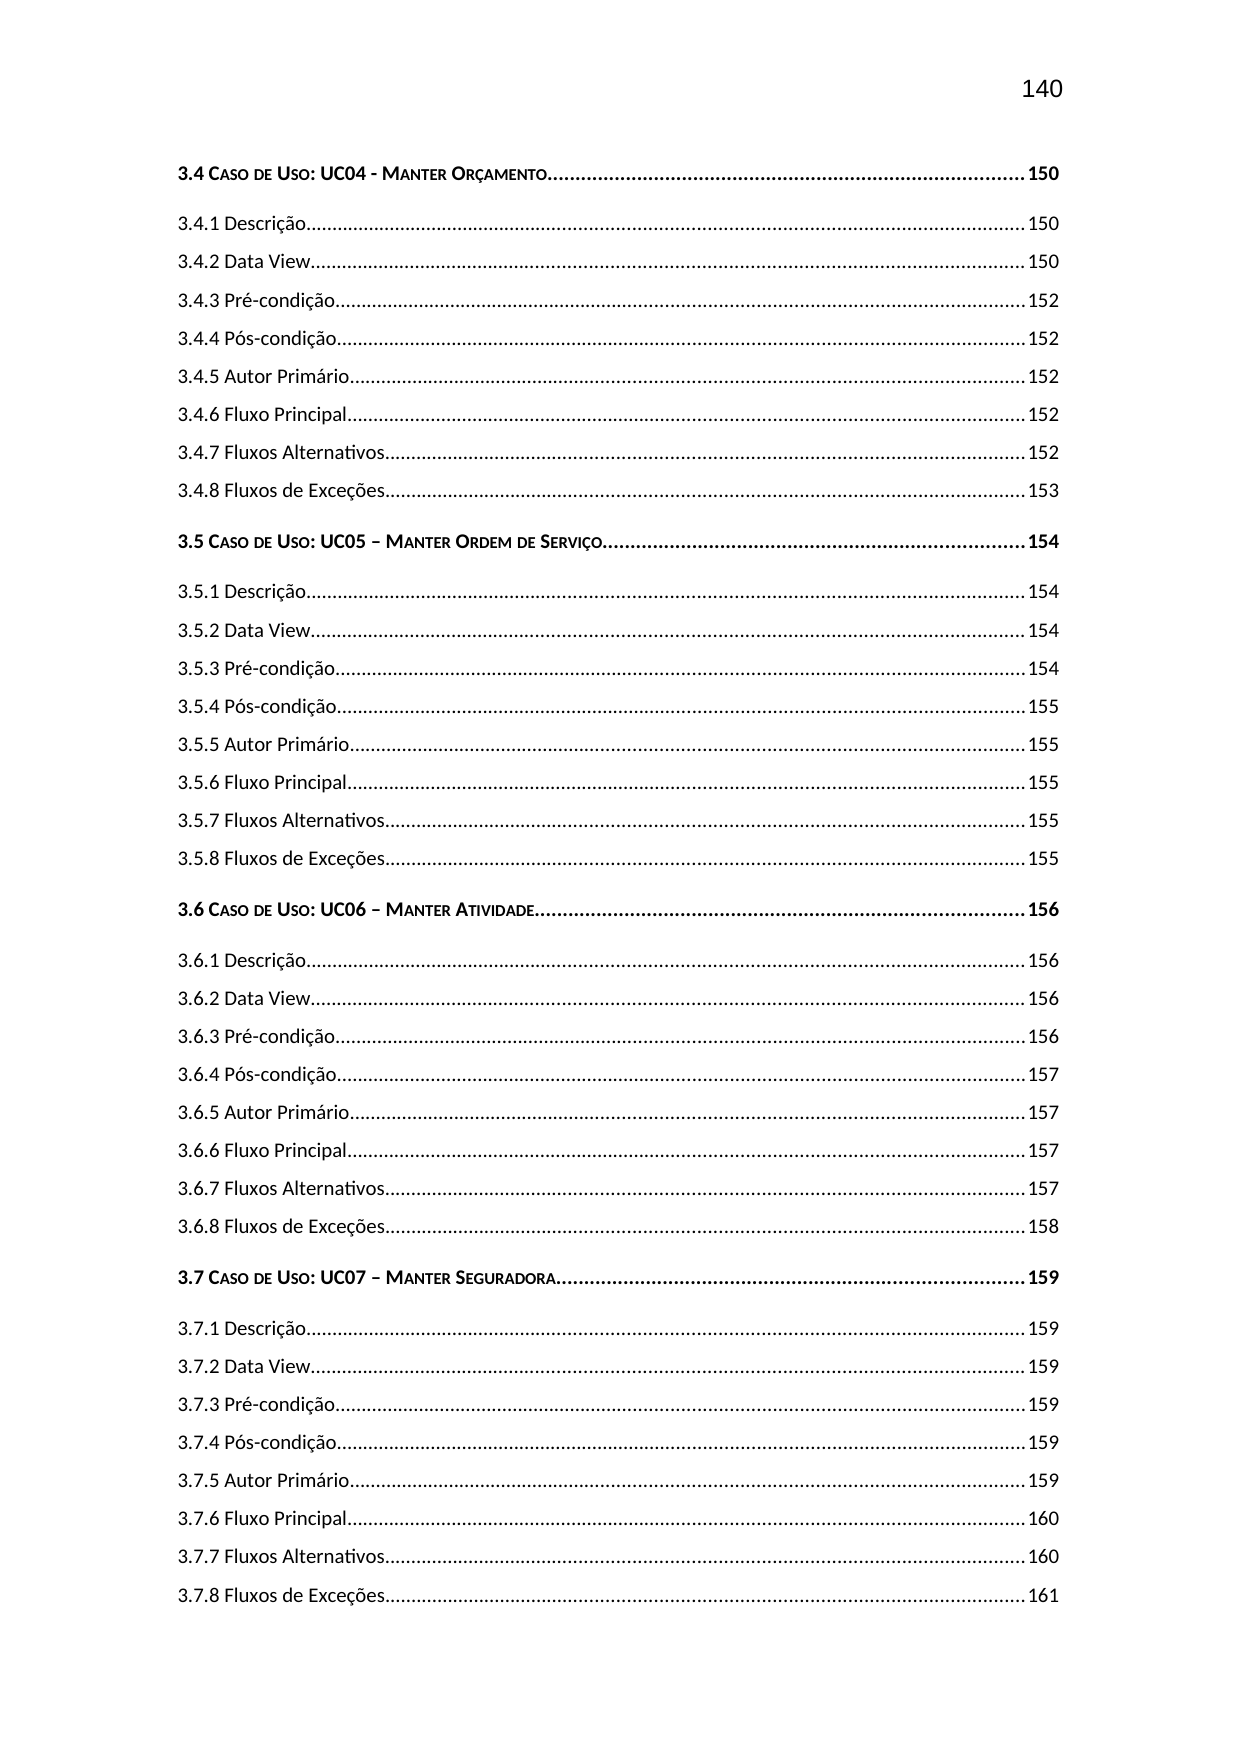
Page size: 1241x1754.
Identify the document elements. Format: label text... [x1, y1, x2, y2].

text 3.7.8 Fluxos de Exceções 161 [177, 1582, 1063, 1607]
text 3.6.2 Data View 156 [177, 985, 1063, 1010]
text 3.4.2 Data View 150 [177, 249, 1063, 274]
text 3.6.7 Fluxos Alternativos 157 [177, 1176, 1063, 1201]
text 3.4 Caso de Uso: UC04 - Manter Orçamento 150 [177, 160, 1063, 185]
text 3.6.1 Descrição 156 [177, 947, 1063, 972]
text 3.7.1 Descrição 159 [177, 1315, 1063, 1340]
text 3.5.1 Descrição 154 [177, 579, 1063, 604]
text 3.7 Caso de Uso: UC07 – Manter Seguradora 159 [177, 1264, 1063, 1290]
text 3.5.6 Fluxo Principal 155 [177, 769, 1063, 795]
text 3.7.4 Pós-condição 159 [177, 1429, 1063, 1455]
text 3.4.1 Descrição 150 [177, 211, 1063, 236]
text 3.7.6 Fluxo Principal 160 [177, 1506, 1063, 1531]
text 3.5.7 Fluxos Alternativos 155 [177, 807, 1063, 833]
text 3.4.8 Fluxos de Exceções 153 [177, 477, 1063, 503]
text 3.4.5 Autor Primário 152 [177, 363, 1063, 388]
text 3.6.3 Pré-condição 156 [177, 1023, 1063, 1048]
text 3.7.2 Data View 159 [177, 1353, 1063, 1378]
text 3.5.3 Pré-condição 154 [177, 655, 1063, 680]
text 3.4.3 Pré-condição 152 [177, 287, 1063, 312]
text 3.5.4 Pós-condição 155 [177, 693, 1063, 718]
text 3.7.5 Autor Primário 159 [177, 1467, 1063, 1493]
text 3.7.7 Fluxos Alternativos 160 [177, 1544, 1063, 1569]
text 3.5 Caso de Uso: UC05 – Manter Ordem de Serviço 154 [177, 528, 1063, 553]
text 3.4.6 Fluxo Principal 152 [177, 401, 1063, 427]
text 3.5.2 Data View 154 [177, 617, 1063, 642]
text 3.6.6 Fluxo Principal 157 [177, 1137, 1063, 1163]
text 3.5.5 Autor Primário 155 [177, 731, 1063, 757]
text 3.7.3 Pré-condição 159 [177, 1391, 1063, 1417]
text 3.4.4 Pós-condição 152 [177, 325, 1063, 350]
text 3.6 Caso de Uso: UC06 – Manter Atividade 156 [177, 896, 1063, 922]
text 3.4.7 Fluxos Alternativos 152 [177, 439, 1063, 465]
text 3.6.4 Pós-condição 157 [177, 1061, 1063, 1087]
text 3.6.5 Autor Primário 157 [177, 1099, 1063, 1125]
text 3.6.8 Fluxos de Exceções 158 [177, 1214, 1063, 1239]
text 3.5.8 Fluxos de Exceções 155 [177, 846, 1063, 871]
